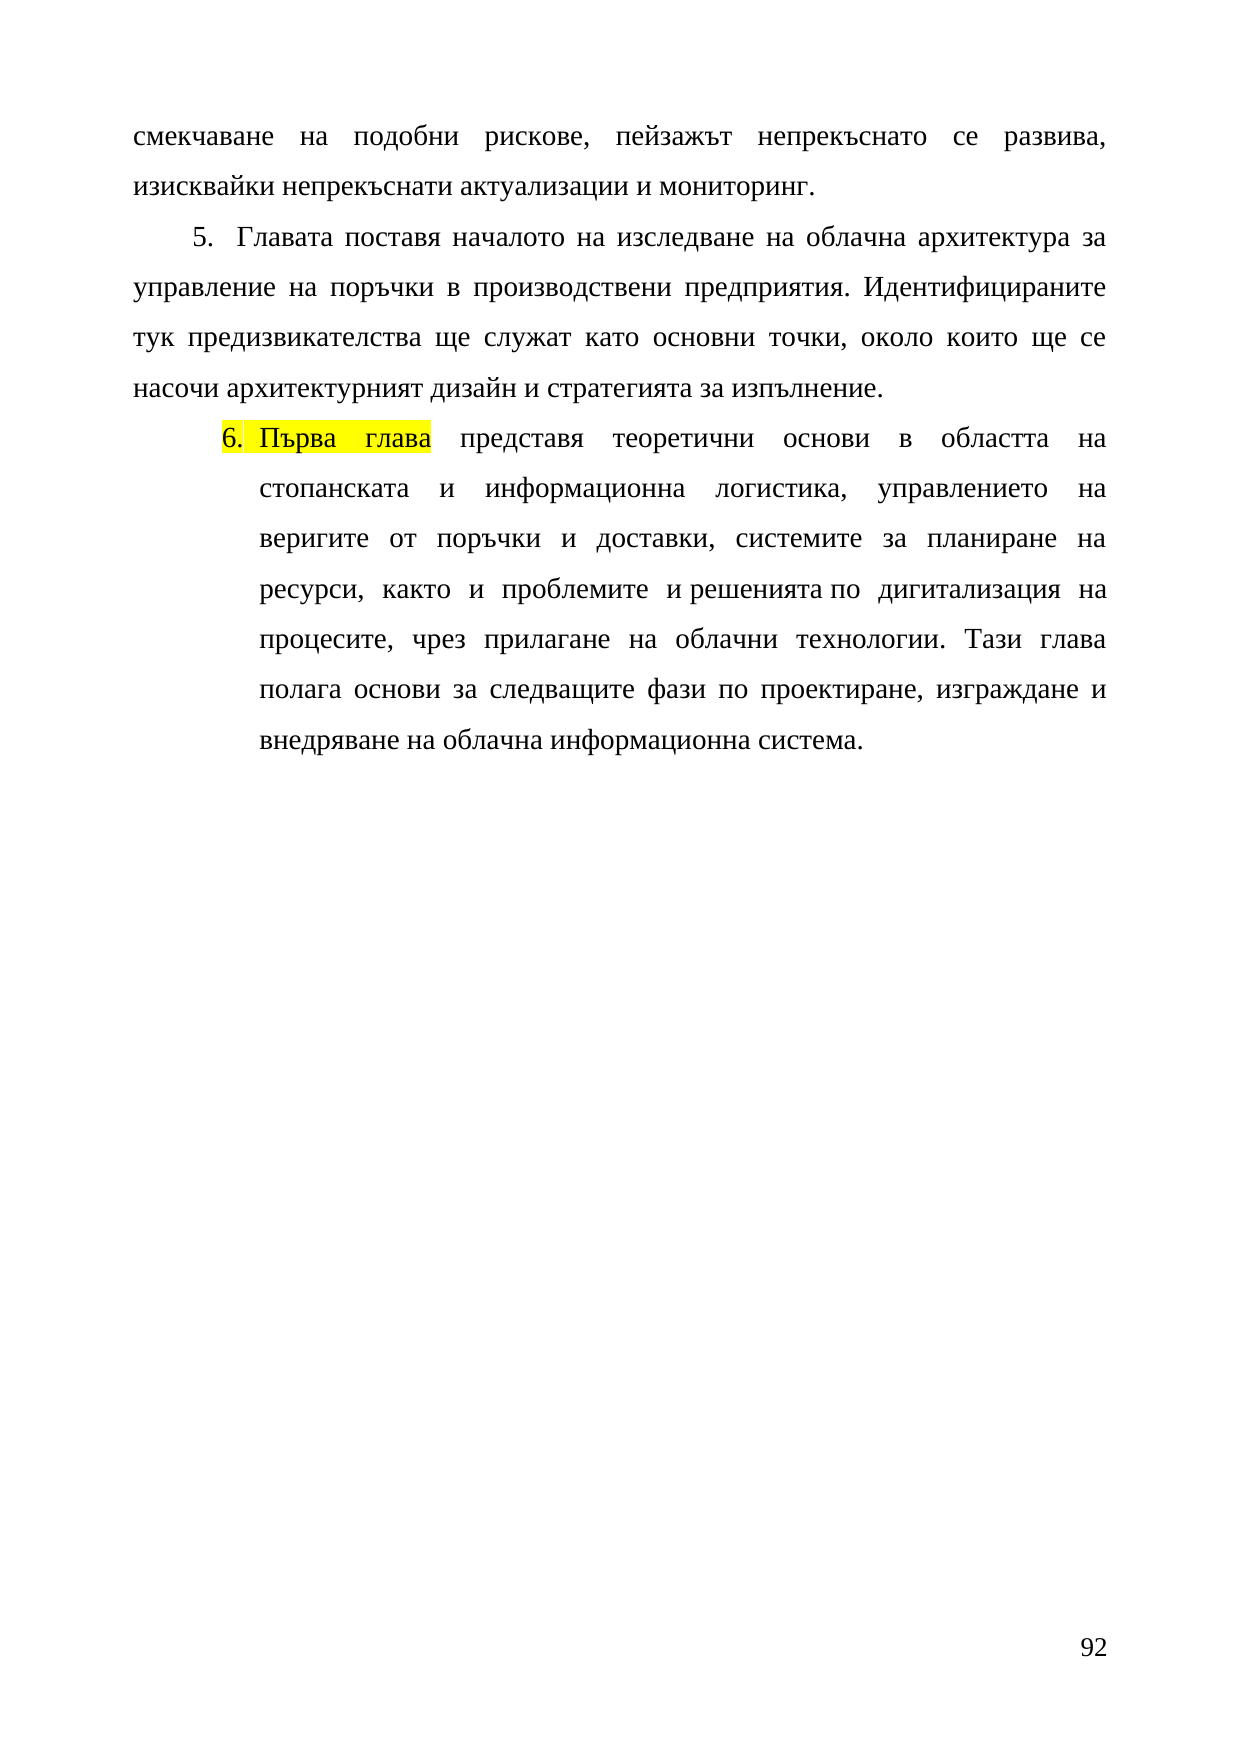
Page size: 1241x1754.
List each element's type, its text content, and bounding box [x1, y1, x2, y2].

list Първа глава представя теоретични основи в областта на стопанската и информационна логистика, управлението на веригите от поръчки и доставки, системите за планиране на ресурси, както и проблемите и решенията по дигитализация на процесите, чрез прилагане на облачни технологии. Тази глава полага основи за следващите фази по проектиране, изграждане и внедряване на облачна информационна система. [222, 420, 1107, 755]
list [133, 118, 1107, 202]
list Главата поставя началото на изследване на облачна архитектура за управление на поръчки в производствени предприятия. Идентифицираните тук предизвикателства ще служат като основни точки, около които ще се насочи архитектурният дизайн и стратегията за изпълнение. [133, 219, 1107, 403]
